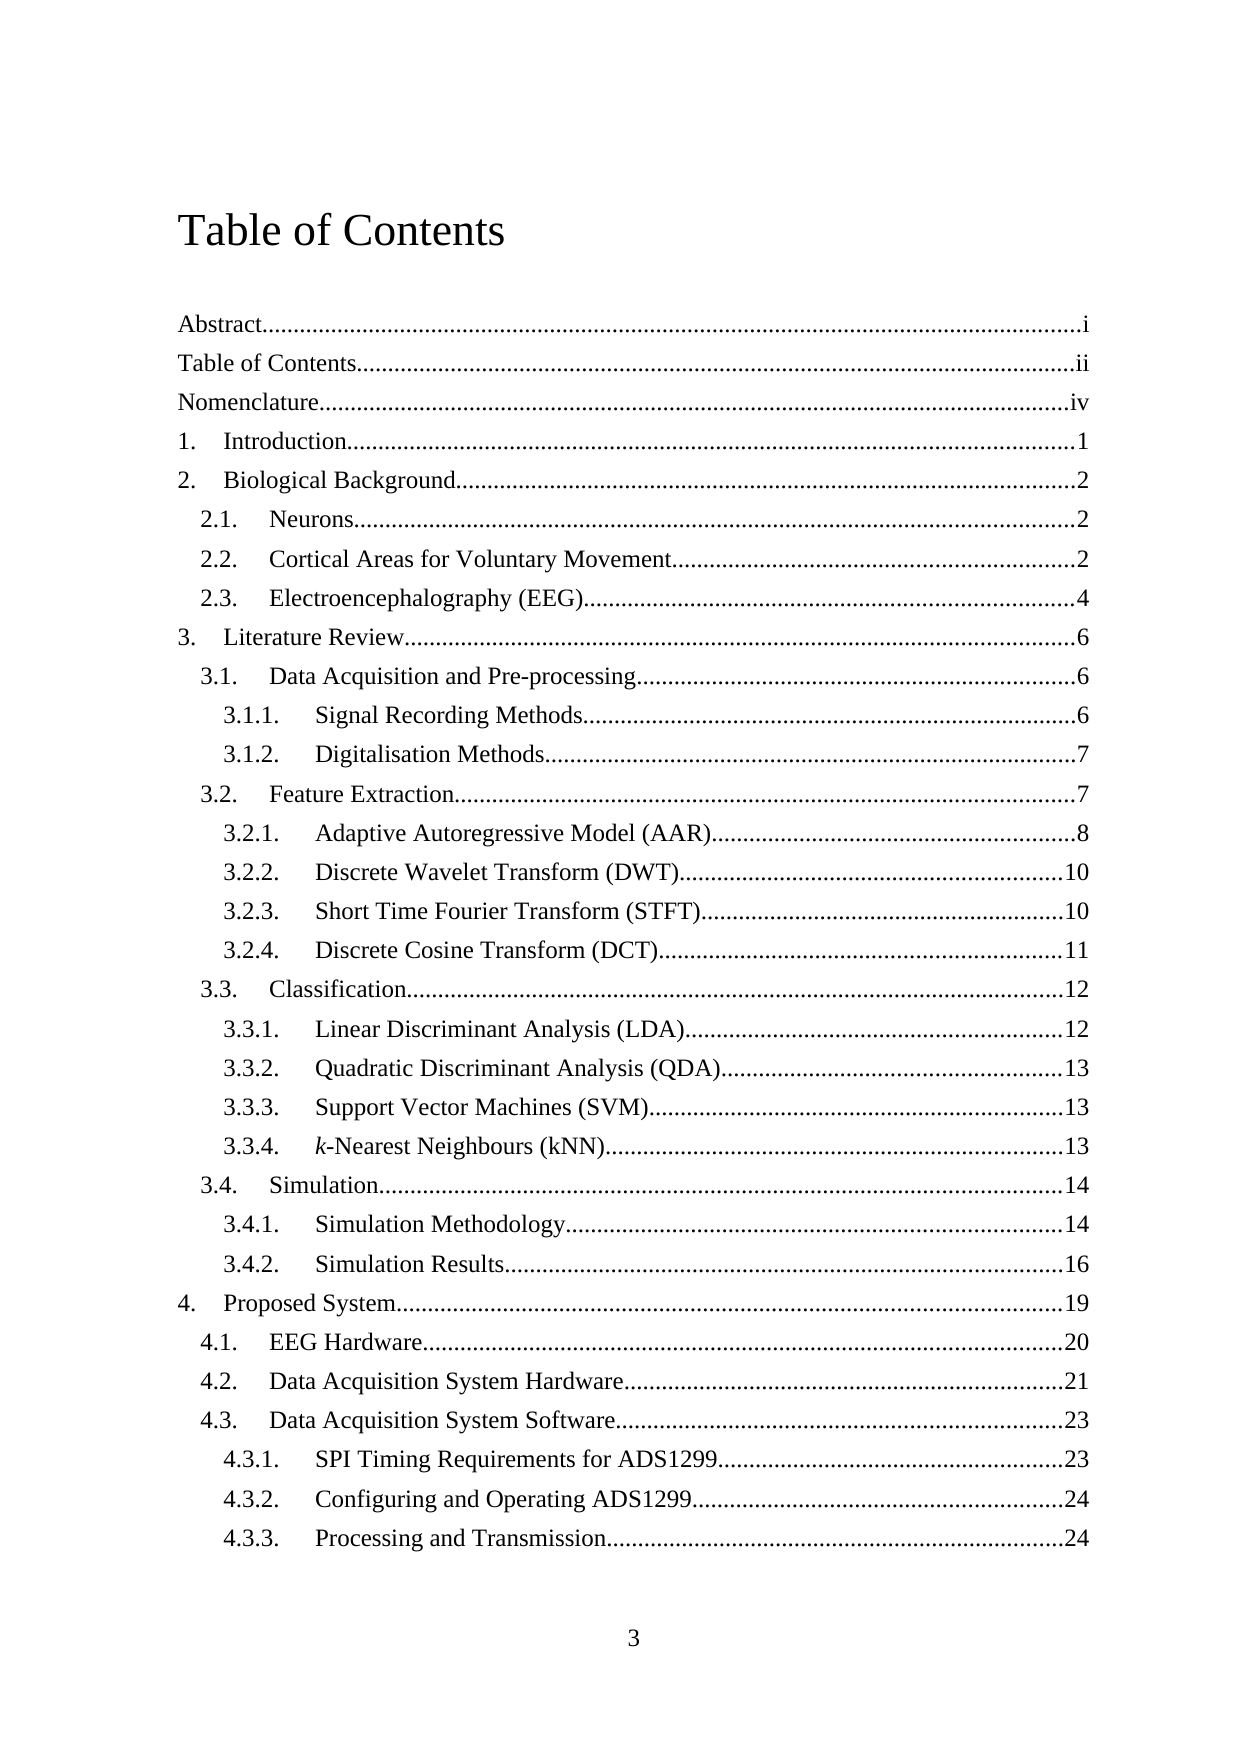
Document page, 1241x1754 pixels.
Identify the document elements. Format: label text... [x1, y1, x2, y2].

subtitle Table of Contents [177, 202, 1090, 255]
